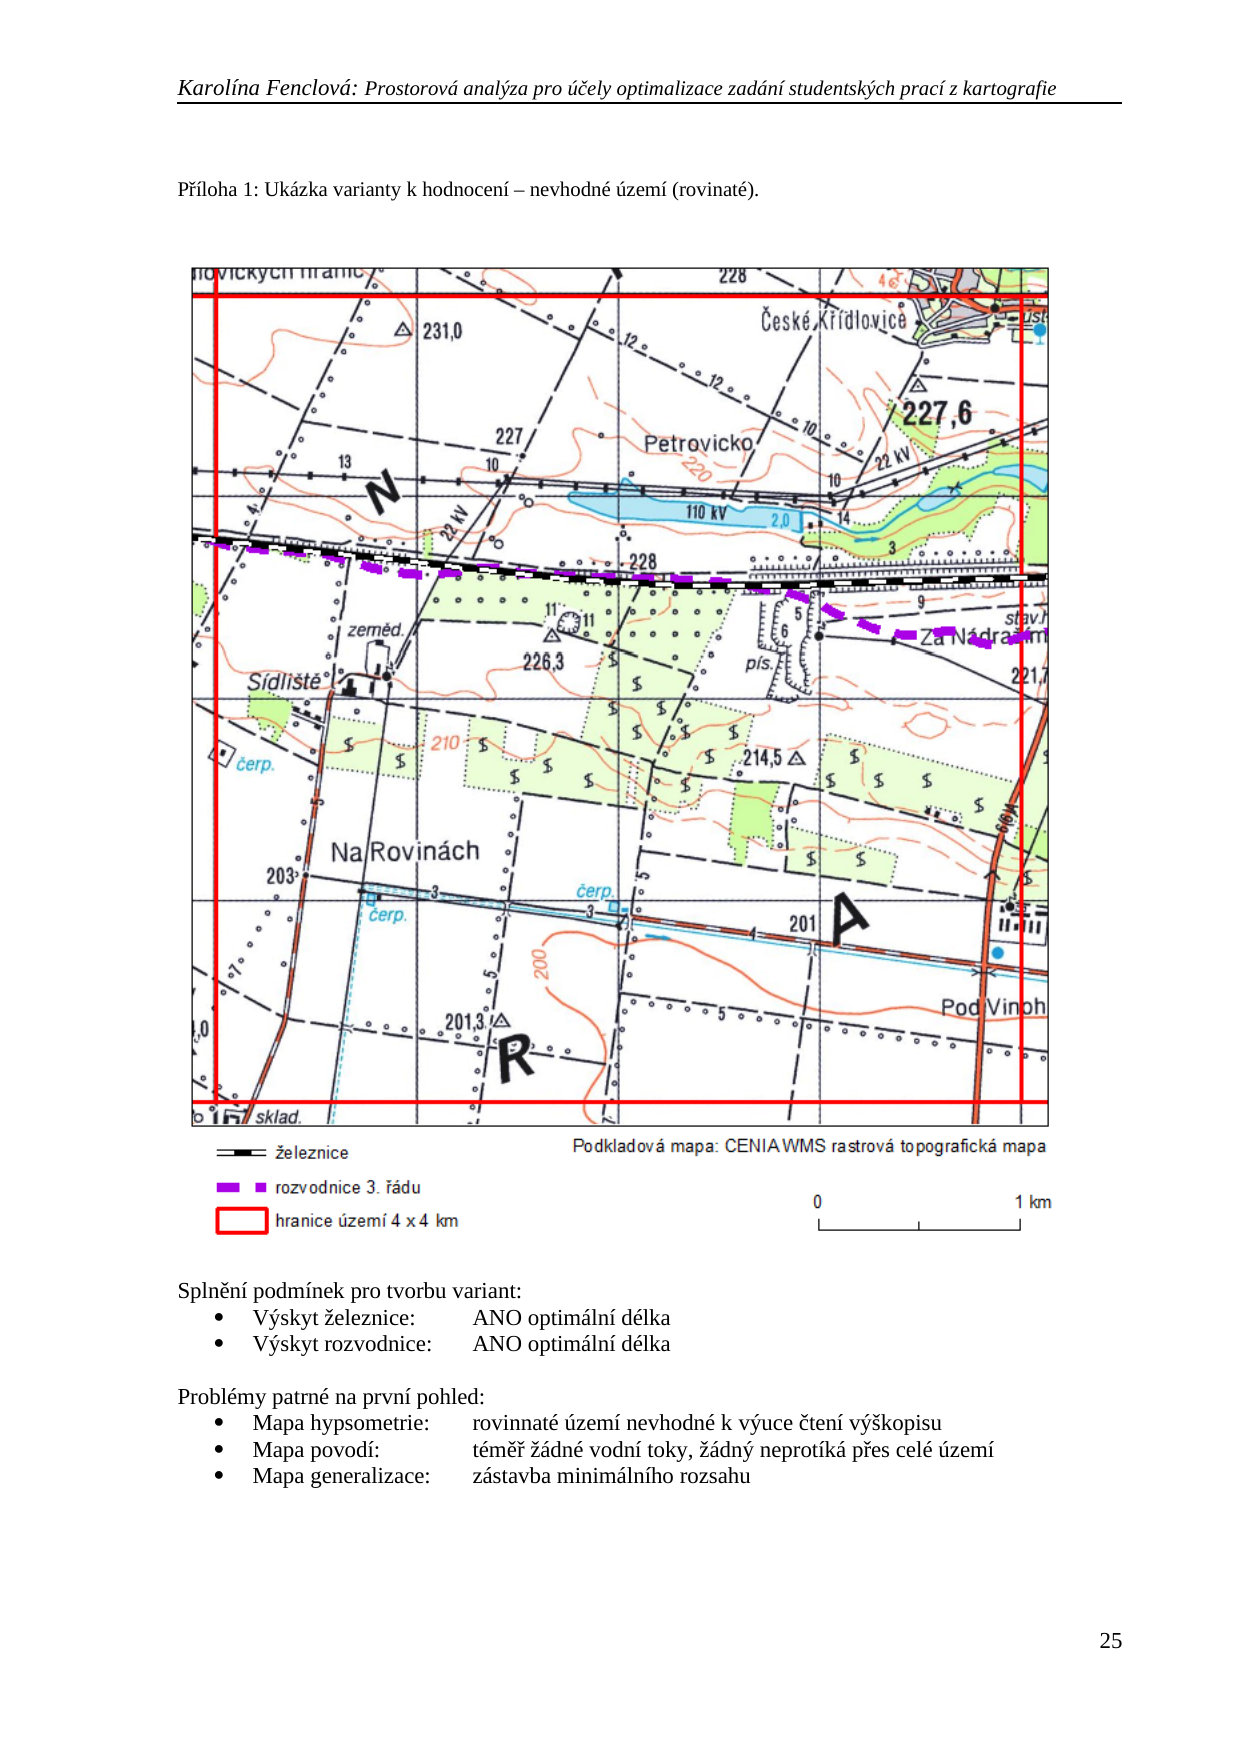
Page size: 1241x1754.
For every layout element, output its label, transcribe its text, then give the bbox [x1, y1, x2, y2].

list Mapa povodí: téměř žádné vodní toky, žádný neprotíká přes celé území [215, 1436, 1122, 1462]
picture [177, 253, 1061, 1259]
list Výskyt železnice: ANO optimální délka [215, 1304, 1122, 1330]
list Mapa generalizace: zástavba minimálního rozsahu [215, 1462, 1122, 1488]
text Problémy patrné na první pohled: [177, 1383, 1122, 1409]
list Výskyt rozvodnice: ANO optimální délka [215, 1330, 1122, 1357]
text Splnění podmínek pro tvorbu variant: [177, 1278, 1122, 1304]
list Mapa hypsometrie: rovinnaté území nevhodné k výuce čtení výškopisu [215, 1409, 1122, 1436]
